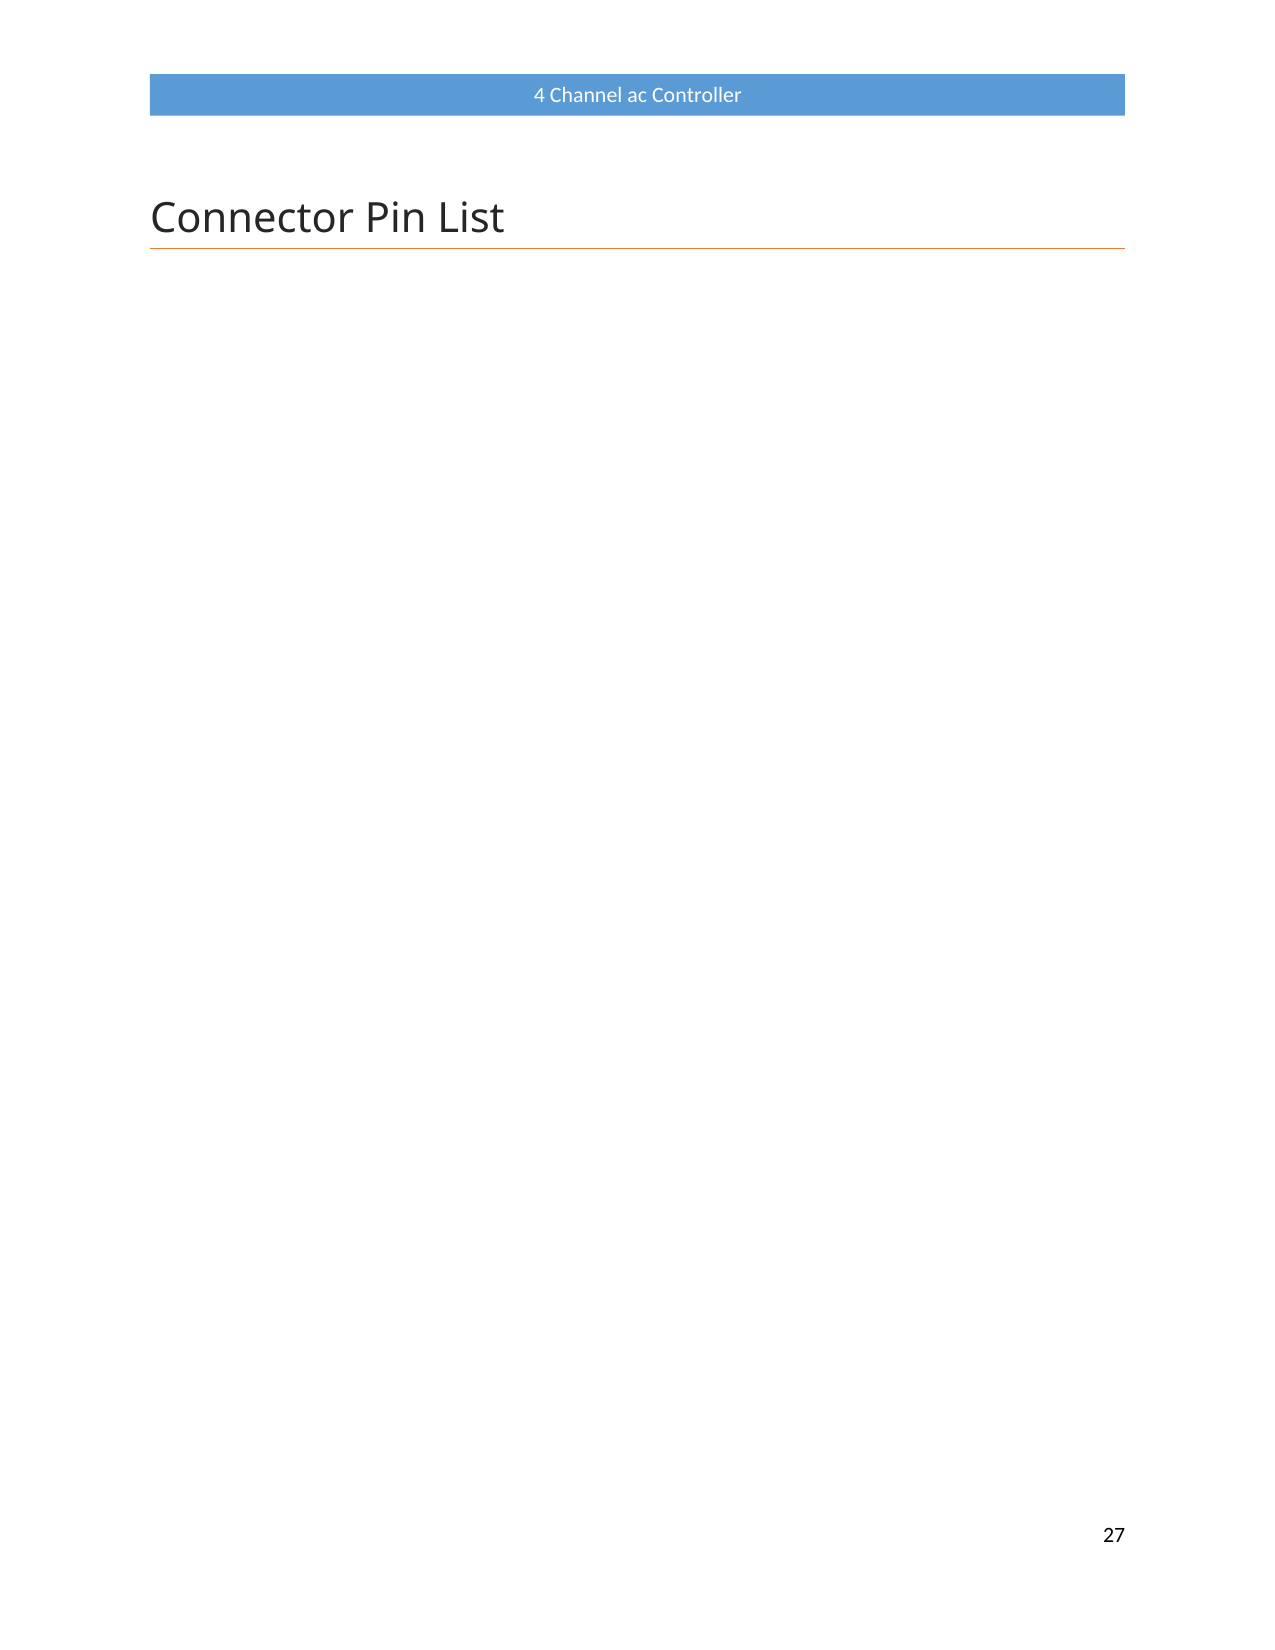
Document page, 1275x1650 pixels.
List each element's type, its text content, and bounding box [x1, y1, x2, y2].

subtitle Connector Pin List [150, 187, 1125, 248]
